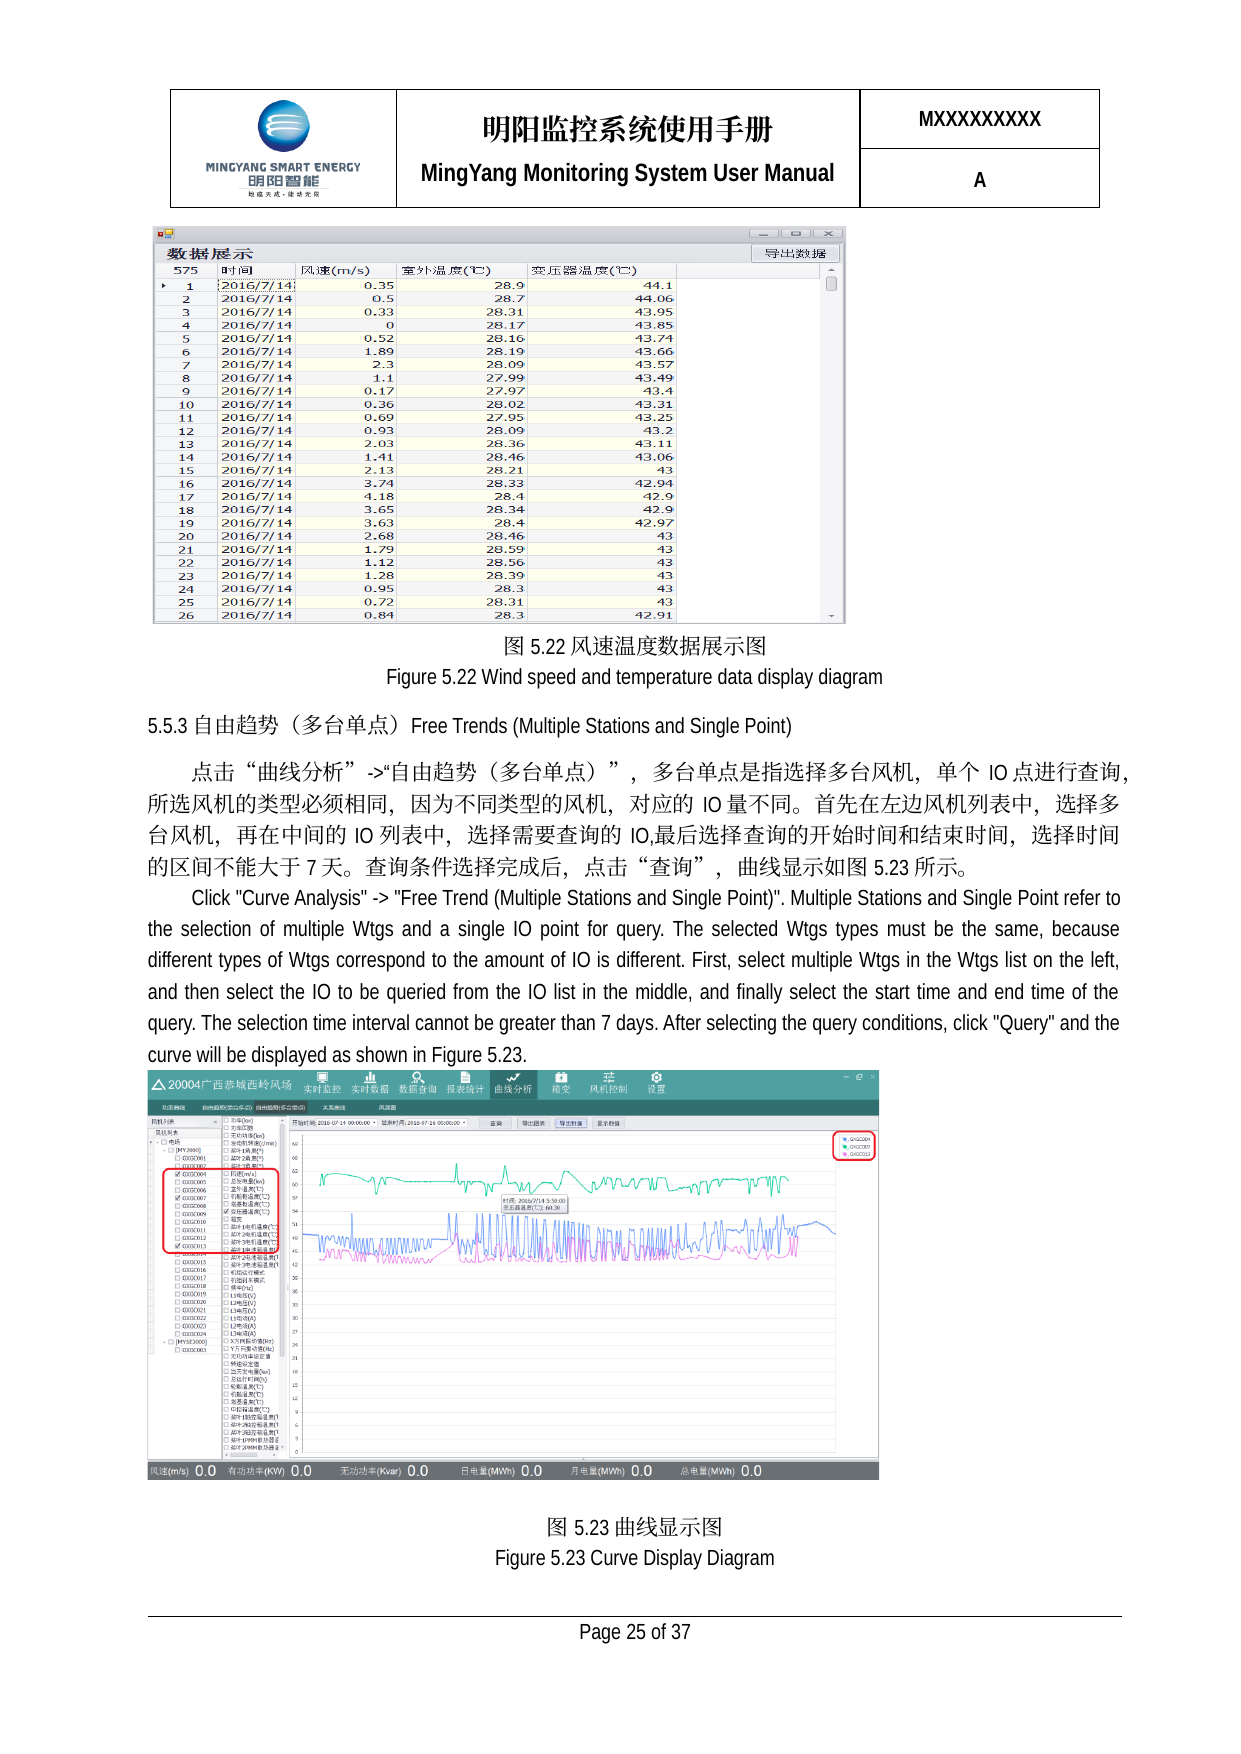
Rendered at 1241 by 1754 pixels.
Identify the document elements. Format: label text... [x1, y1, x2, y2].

text 图 5.23 曲线显示图 [148, 1510, 1122, 1542]
subtitle 5.5.3自由趋势（多台单点）Free Trends (Multiple Stations and Single Point) [148, 708, 1122, 740]
text Figure 5.22 Wind speed and temperature data display diagram [148, 661, 1122, 692]
picture [152, 226, 847, 624]
text 点击“曲线分析”->“自由趋势（多台单点）”，多台单点是指选择多台风机，单个 IO点进行查询，所选风机的类型必须相同，因为不同类型的风机，对应的 IO 量不同。首先在左边风机列表中，选择多台风机，再在中间的 IO 列表中，选择需要查询的 IO,最后选择查询的开始时间和结束时间，选择时间的区间不能大于 7 天。查询条件选择完成后，点击“查询”，曲线显示如图 5.23 所示。 [148, 755, 1122, 881]
picture [147, 1070, 880, 1480]
text Figure 5.23 Curve Display Diagram [148, 1542, 1122, 1573]
text Click "Curve Analysis" -> "Free Trend (Multiple Stations and Single Point)". Multiple Stations and Single Point refer to the selection of multiple Wtgs and a single IO point for query. The selected Wtgs types must be the same, because different types of Wtgs correspond to the amount of IO is different. First, select multiple Wtgs in the Wtgs list on the left, and then select the IO to be queried from the IO list in the middle, and finally select the start time and end time of the query. The selection time interval cannot be greater than 7 days. After selecting the query conditions, click "Query" and the curve will be displayed as shown in Figure 5.23. [148, 881, 1122, 1070]
text 图 5.22 风速温度数据展示图 [148, 629, 1122, 661]
picture [206, 100, 360, 197]
